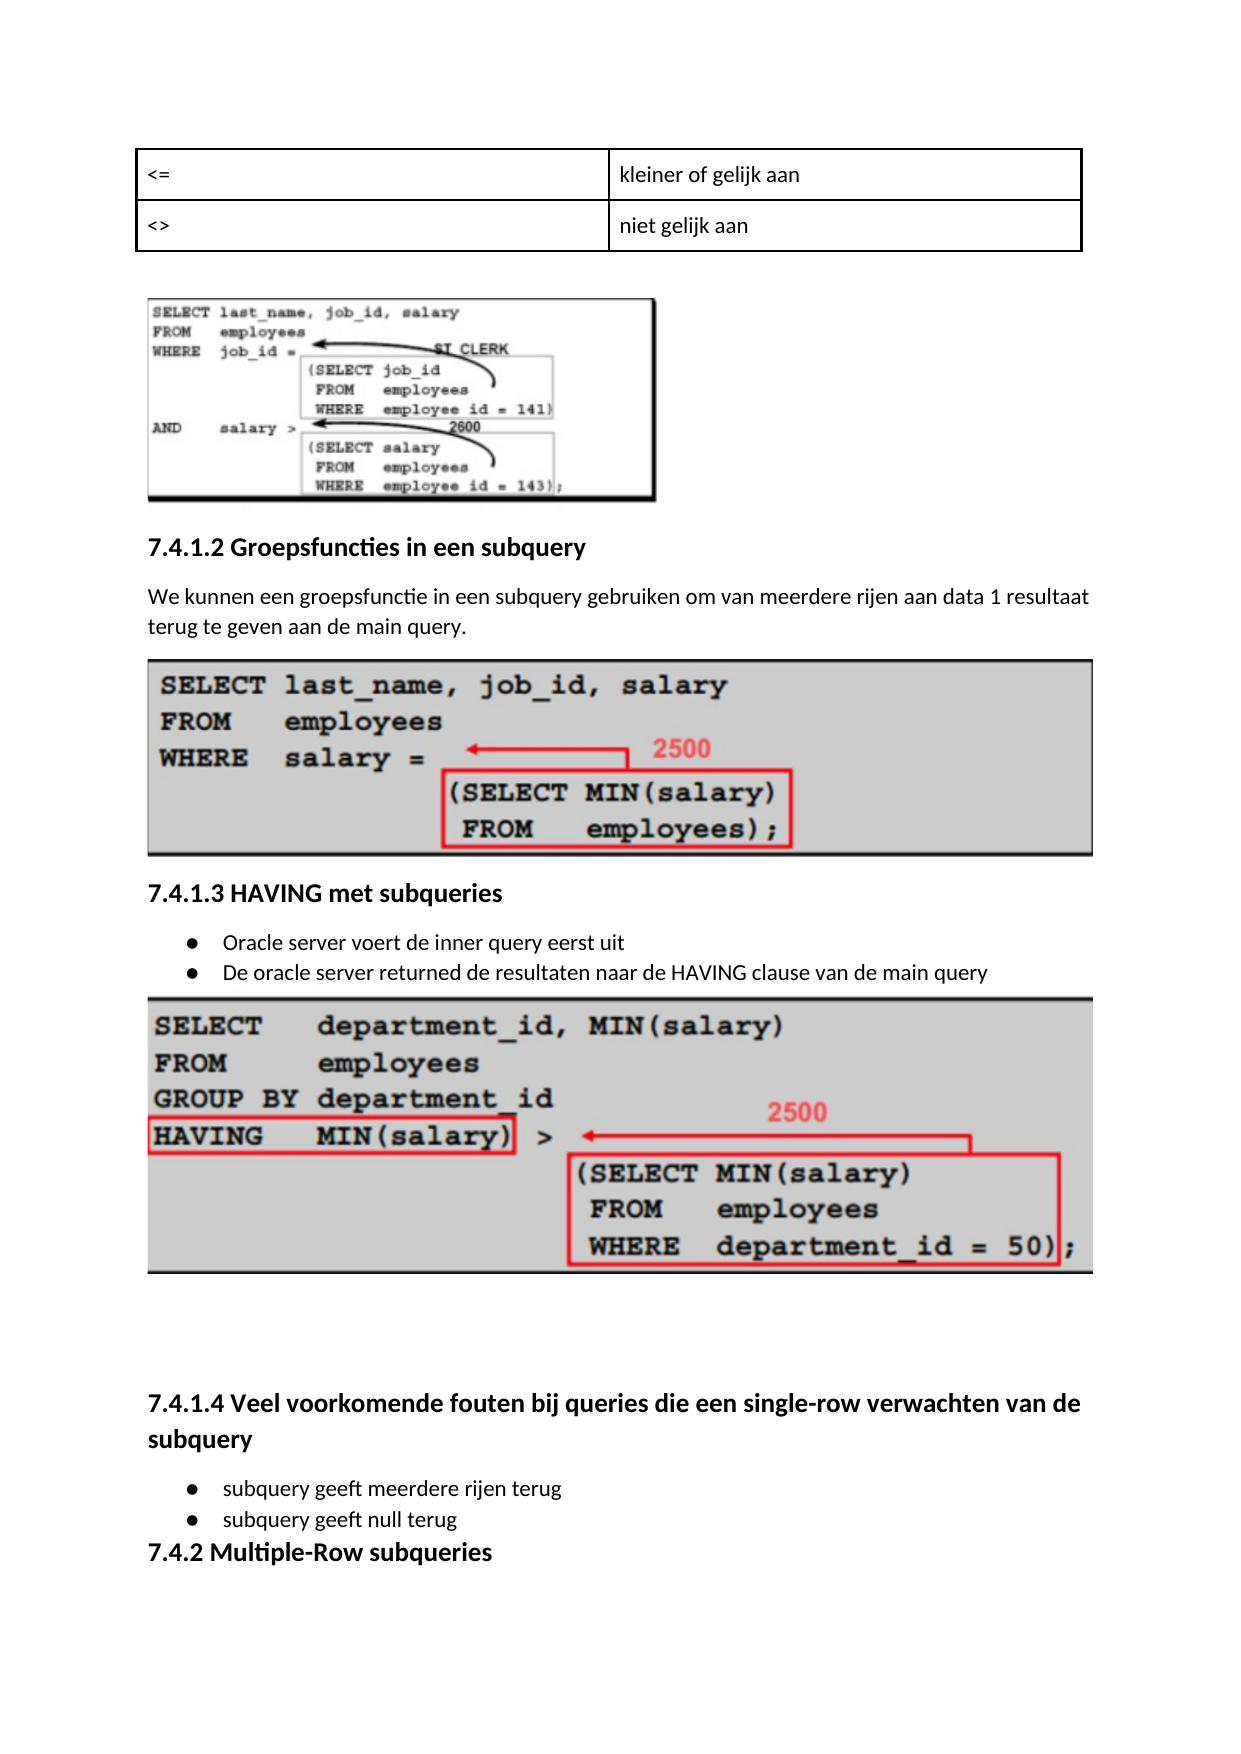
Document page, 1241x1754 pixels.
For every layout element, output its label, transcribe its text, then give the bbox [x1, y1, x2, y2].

table_cell kleiner of gelijk aan [610, 150, 1080, 198]
table_cell <= [138, 150, 608, 198]
picture [147, 988, 1093, 1274]
list Oracle server voert de inner query eerst uit [185, 928, 1093, 956]
picture [147, 659, 1093, 857]
picture [147, 298, 668, 511]
table_cell <> [138, 201, 608, 249]
list De oracle server returned de resultaten naar de HAVING clause van de main query [185, 958, 1093, 986]
list subquery geeft null terug [185, 1505, 1093, 1533]
text 7.4.2 Multiple-Row subqueries [148, 1535, 1093, 1568]
text We kunnen een groepsfunctie in een subquery gebruiken om van meerdere rijen aan data 1 resultaat terug te geven aan de main query. [148, 582, 1093, 640]
table_cell niet gelijk aan [610, 201, 1080, 249]
text 7.4.1.2 Groepsfuncties in een subquery [148, 530, 1093, 563]
text 7.4.1.4 Veel voorkomende fouten bij queries die een single-row verwachten van de subquery [148, 1387, 1093, 1455]
text 7.4.1.3 HAVING met subqueries [148, 876, 1093, 909]
list subquery geeft meerdere rijen terug [185, 1474, 1093, 1503]
